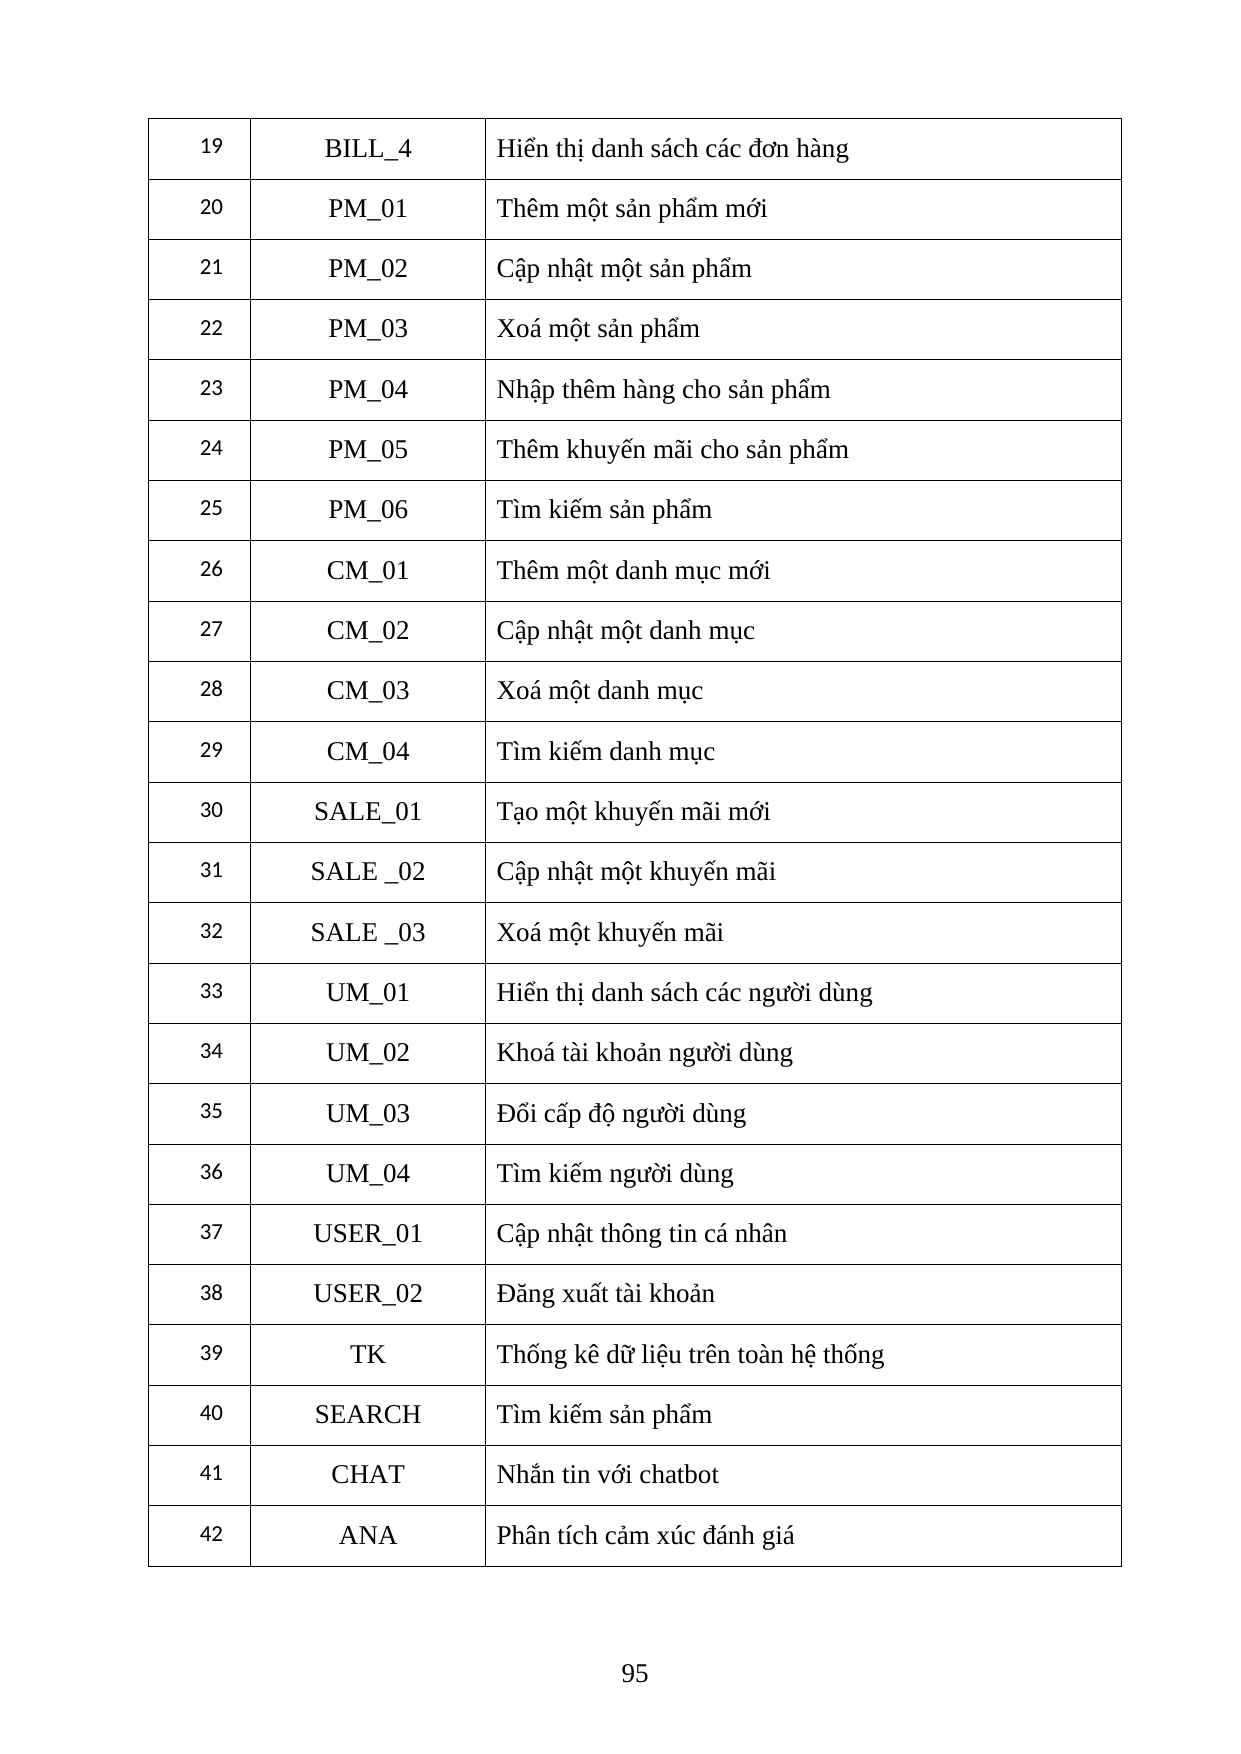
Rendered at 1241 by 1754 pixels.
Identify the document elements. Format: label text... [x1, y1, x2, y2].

table_cell UM_01 [251, 964, 485, 1023]
table_cell [149, 119, 250, 178]
table_cell Đổi cấp độ người dùng [486, 1084, 1121, 1143]
table_cell [149, 1024, 250, 1083]
table_cell BILL_4 [251, 119, 485, 178]
table_cell PM_02 [251, 240, 485, 299]
table_cell Tìm kiếm sản phẩm [486, 1386, 1121, 1445]
table_cell [149, 843, 250, 902]
table_cell TK [251, 1325, 485, 1385]
table_cell SALE _02 [251, 843, 485, 902]
table_cell [149, 903, 250, 962]
table_cell [149, 722, 250, 782]
table_cell SALE _03 [251, 903, 485, 962]
table_cell SALE_01 [251, 783, 485, 842]
table_cell Phân tích cảm xúc đánh giá [486, 1506, 1121, 1566]
table_cell [149, 1386, 250, 1445]
table_cell Thêm một danh mục mới [486, 541, 1121, 601]
table_cell Thêm khuyến mãi cho sản phẩm [486, 421, 1121, 480]
table_cell UM_03 [251, 1084, 485, 1143]
table_cell Cập nhật một sản phẩm [486, 240, 1121, 299]
table_cell Xoá một khuyến mãi [486, 903, 1121, 962]
table_cell [149, 1506, 250, 1566]
table_cell [149, 1084, 250, 1143]
table_cell [149, 541, 250, 601]
table_cell CM_04 [251, 722, 485, 782]
table_cell Cập nhật một khuyến mãi [486, 843, 1121, 902]
table_cell PM_05 [251, 421, 485, 480]
table_cell [149, 421, 250, 480]
table_cell Tìm kiếm danh mục [486, 722, 1121, 782]
table_cell [149, 300, 250, 359]
table_cell [149, 1205, 250, 1264]
table_cell Thống kê dữ liệu trên toàn hệ thống [486, 1325, 1121, 1385]
table_cell [149, 481, 250, 540]
table_cell Tạo một khuyến mãi mới [486, 783, 1121, 842]
table_cell UM_04 [251, 1145, 485, 1204]
table_cell Cập nhật một danh mục [486, 602, 1121, 661]
table_cell [149, 964, 250, 1023]
table_cell [149, 602, 250, 661]
table_cell PM_03 [251, 300, 485, 359]
table_cell Tìm kiếm sản phẩm [486, 481, 1121, 540]
table_cell [149, 1325, 250, 1385]
table_cell [149, 783, 250, 842]
table_cell CM_02 [251, 602, 485, 661]
table_cell Hiển thị danh sách các người dùng [486, 964, 1121, 1023]
table_cell [149, 1265, 250, 1324]
table_cell [149, 1446, 250, 1505]
table_cell Xoá một sản phẩm [486, 300, 1121, 359]
table_cell PM_01 [251, 180, 485, 239]
table_cell [149, 360, 250, 420]
table_cell Thêm một sản phẩm mới [486, 180, 1121, 239]
table_cell [149, 1145, 250, 1204]
table_cell PM_06 [251, 481, 485, 540]
table_cell Hiển thị danh sách các đơn hàng [486, 119, 1121, 178]
table_cell Nhắn tin với chatbot [486, 1446, 1121, 1505]
table_cell SEARCH [251, 1386, 485, 1445]
table_cell Tìm kiếm người dùng [486, 1145, 1121, 1204]
table_cell Xoá một danh mục [486, 662, 1121, 721]
table_cell Cập nhật thông tin cá nhân [486, 1205, 1121, 1264]
table_cell CM_01 [251, 541, 485, 601]
table_cell [149, 180, 250, 239]
table_cell USER_01 [251, 1205, 485, 1264]
table_cell UM_02 [251, 1024, 485, 1083]
table_cell ANA [251, 1506, 485, 1566]
table_cell CM_03 [251, 662, 485, 721]
table_cell [149, 662, 250, 721]
table_cell PM_04 [251, 360, 485, 420]
table_cell USER_02 [251, 1265, 485, 1324]
table_cell Đăng xuất tài khoản [486, 1265, 1121, 1324]
table_cell Nhập thêm hàng cho sản phẩm [486, 360, 1121, 420]
table_cell CHAT [251, 1446, 485, 1505]
table_cell Khoá tài khoản người dùng [486, 1024, 1121, 1083]
table_cell [149, 240, 250, 299]
